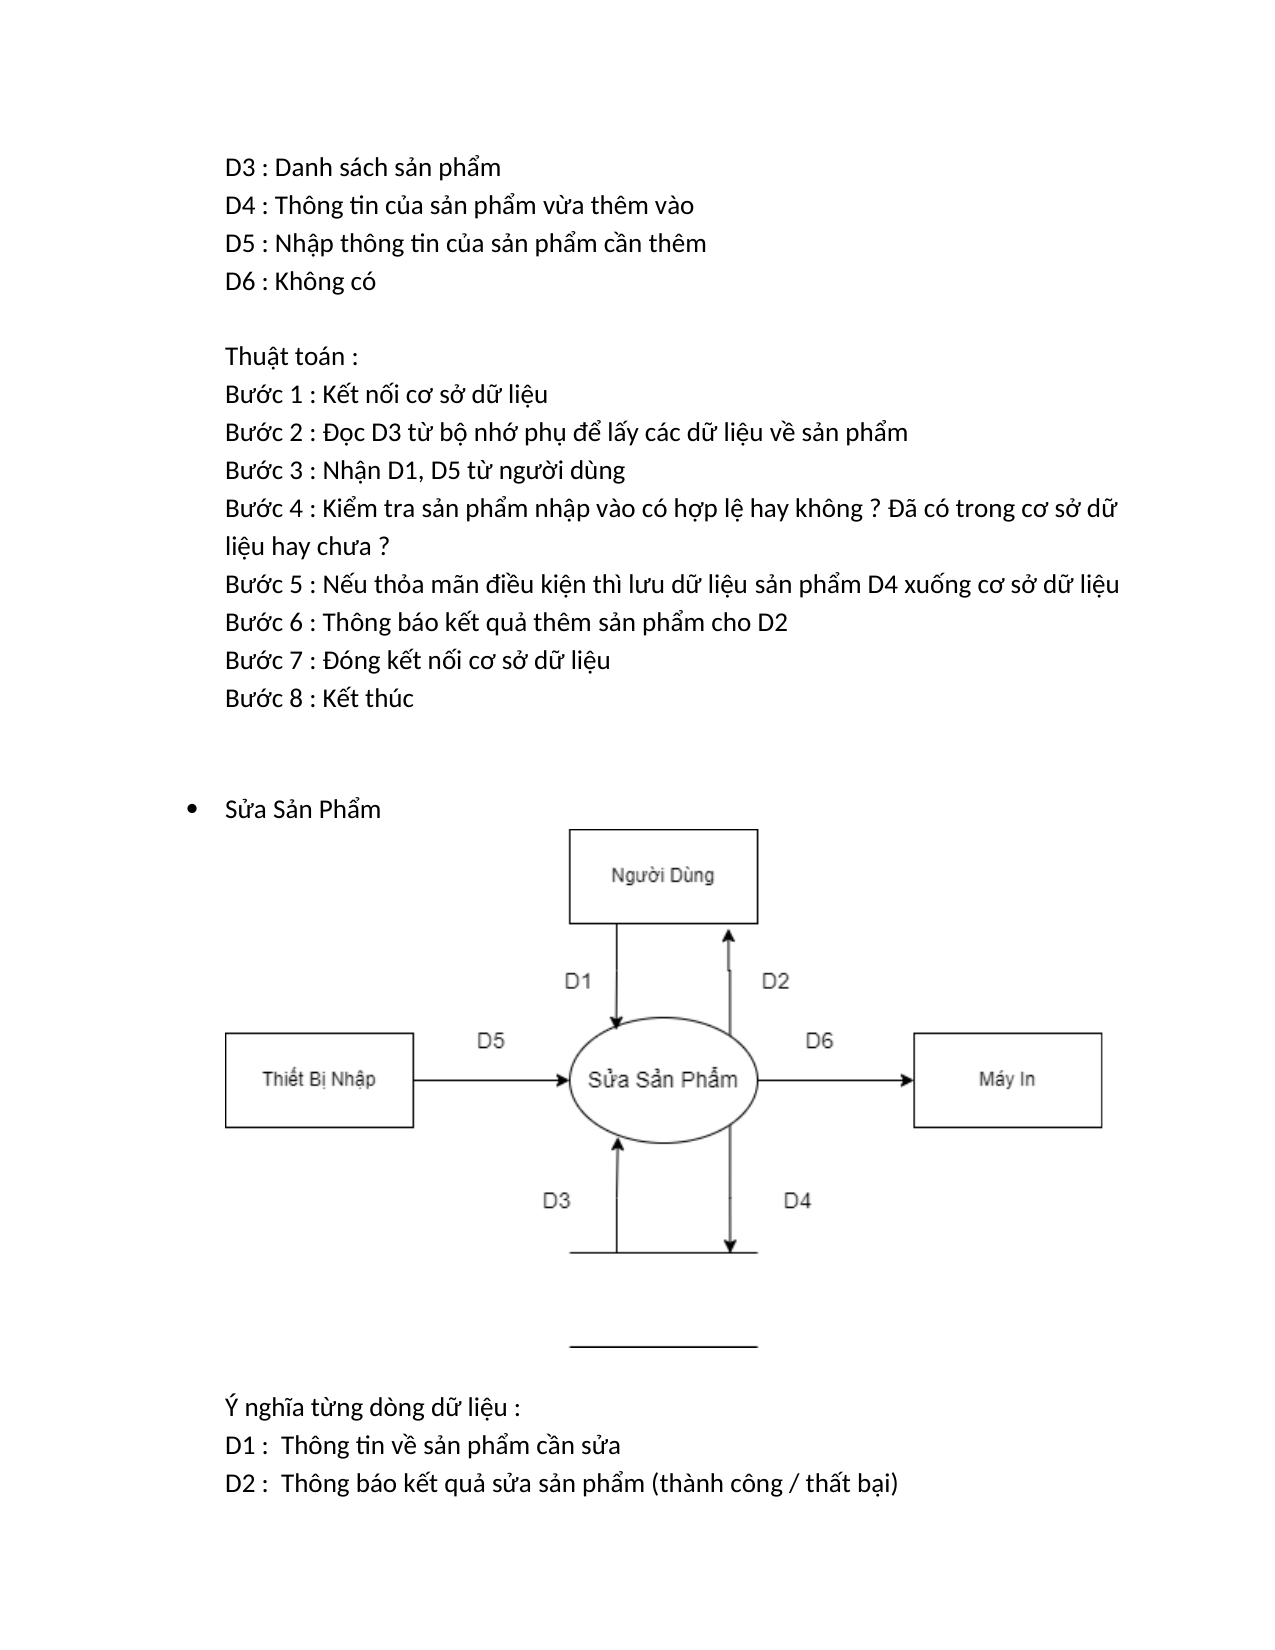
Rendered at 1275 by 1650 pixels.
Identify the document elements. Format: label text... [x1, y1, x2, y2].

list Thuật toán : [225, 339, 1125, 373]
list D4 : Thông tin của sản phẩm vừa thêm vào [225, 188, 1125, 221]
list Ý nghĩa từng dòng dữ liệu : [225, 1390, 1125, 1423]
list D1 : Thông tin về sản phẩm cần sửa [225, 1428, 1125, 1461]
list D2 : Thông báo kết quả sửa sản phẩm (thành công / thất bại) [225, 1466, 1125, 1499]
list Sửa Sản Phẩm [187, 792, 1125, 825]
picture [225, 829, 1103, 1348]
list Bước 1 : Kết nối cơ sở dữ liệu [225, 377, 1125, 411]
list D6 : Không có [225, 264, 1125, 297]
list D5 : Nhập thông tin của sản phẩm cần thêm [225, 226, 1125, 259]
list Bước 2 : Đọc D3 từ bộ nhớ phụ để lấy các dữ liệu về sản phẩm [225, 415, 1125, 448]
list Bước 5 : Nếu thỏa mãn điều kiện thì lưu dữ liệu sản phẩm D4 xuống cơ sở dữ liệu [225, 567, 1125, 600]
list Bước 7 : Đóng kết nối cơ sở dữ liệu [225, 643, 1125, 676]
list Bước 8 : Kết thúc [225, 681, 1125, 714]
list D3 : Danh sách sản phẩm [225, 150, 1125, 183]
list Bước 6 : Thông báo kết quả thêm sản phẩm cho D2 [225, 605, 1125, 638]
list Bước 3 : Nhận D1, D5 từ người dùng [225, 453, 1125, 486]
list Bước 4 : Kiểm tra sản phẩm nhập vào có hợp lệ hay không ? Đã có trong cơ sở dữ liệu hay chưa ? [225, 491, 1125, 562]
